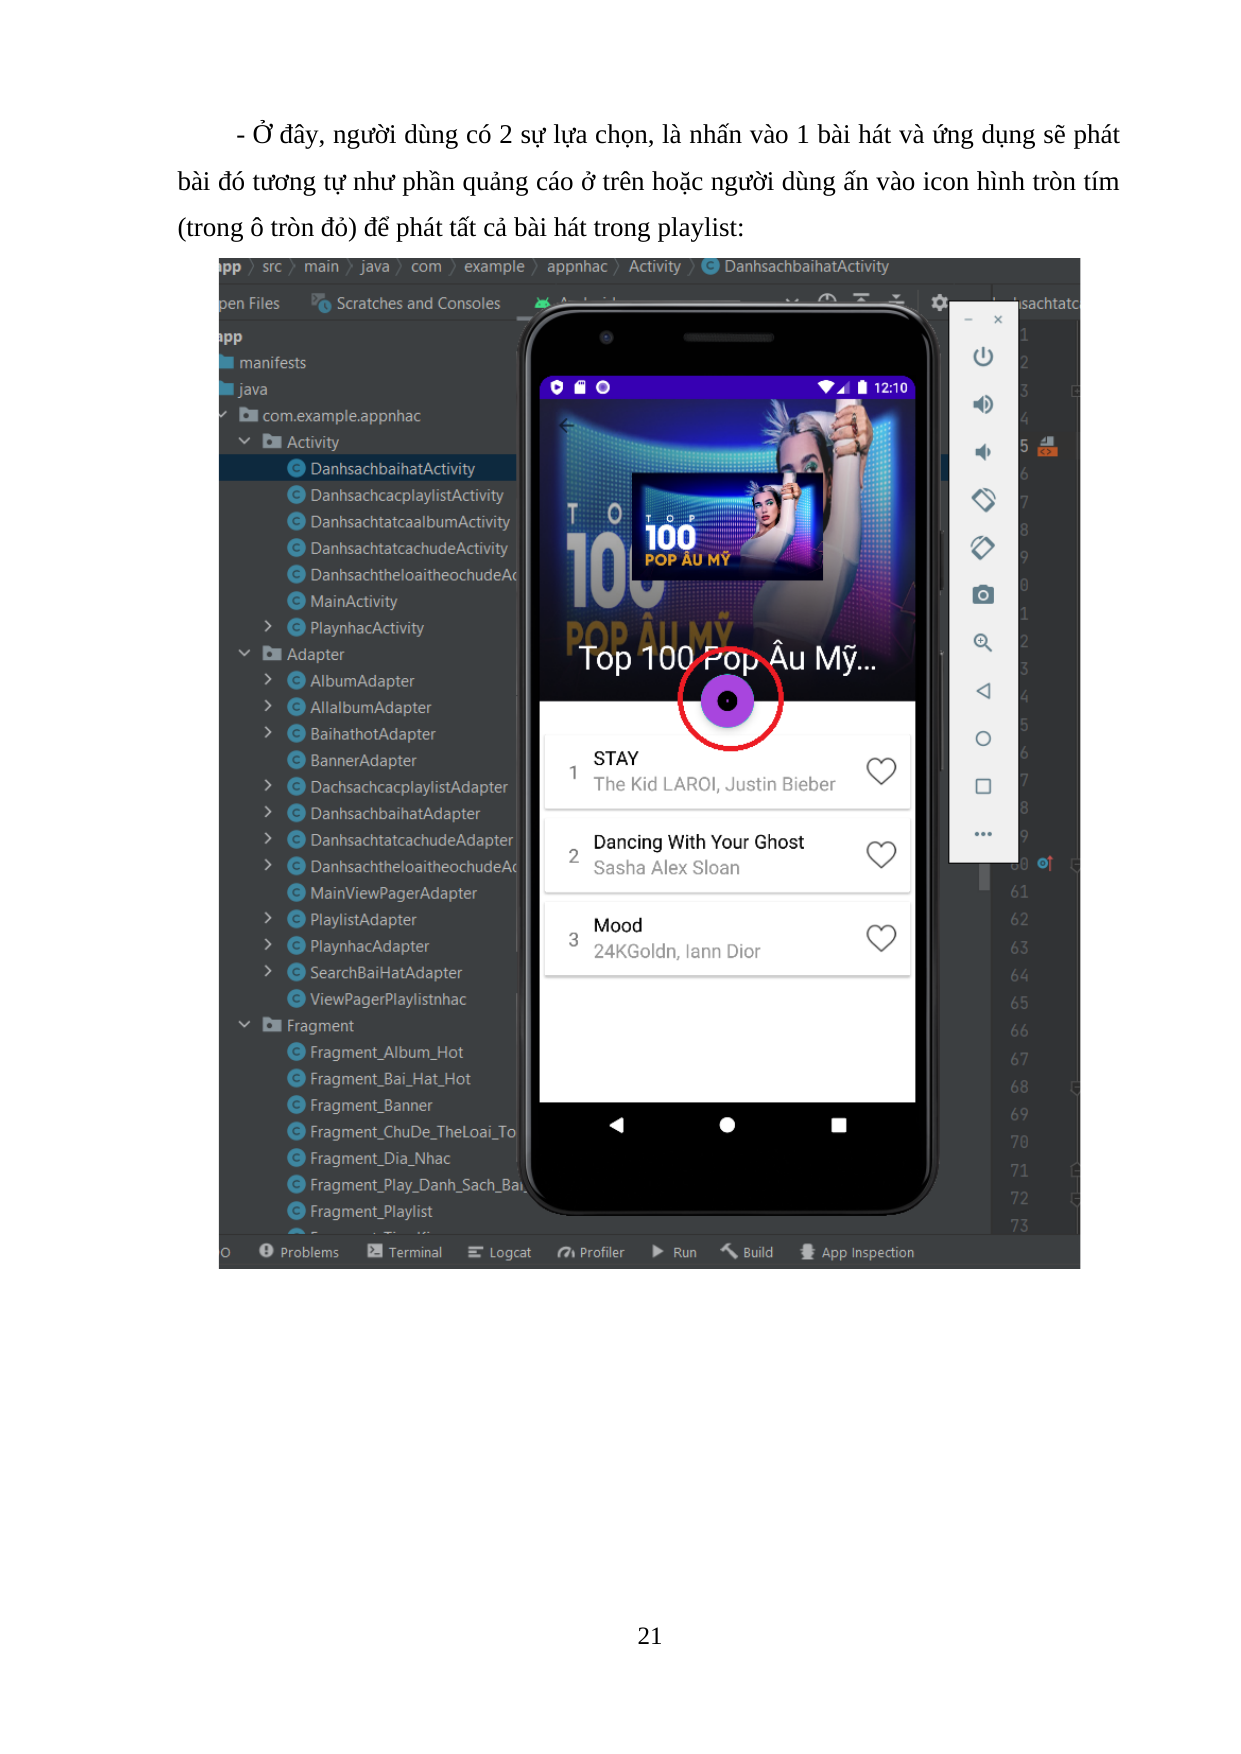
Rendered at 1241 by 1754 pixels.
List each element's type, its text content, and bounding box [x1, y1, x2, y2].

picture [218, 258, 1081, 1269]
list Ở đây, người dùng có 2 sự lựa chọn, là nhấn vào 1 bài hát và ứng dụng sẽ phát bài đó tương tự như phần quảng cáo ở trên hoặc người dùng ấn vào icon hình tròn tím (trong ô tròn đỏ) để phát tất cả bài hát trong playlist: [177, 118, 1122, 243]
